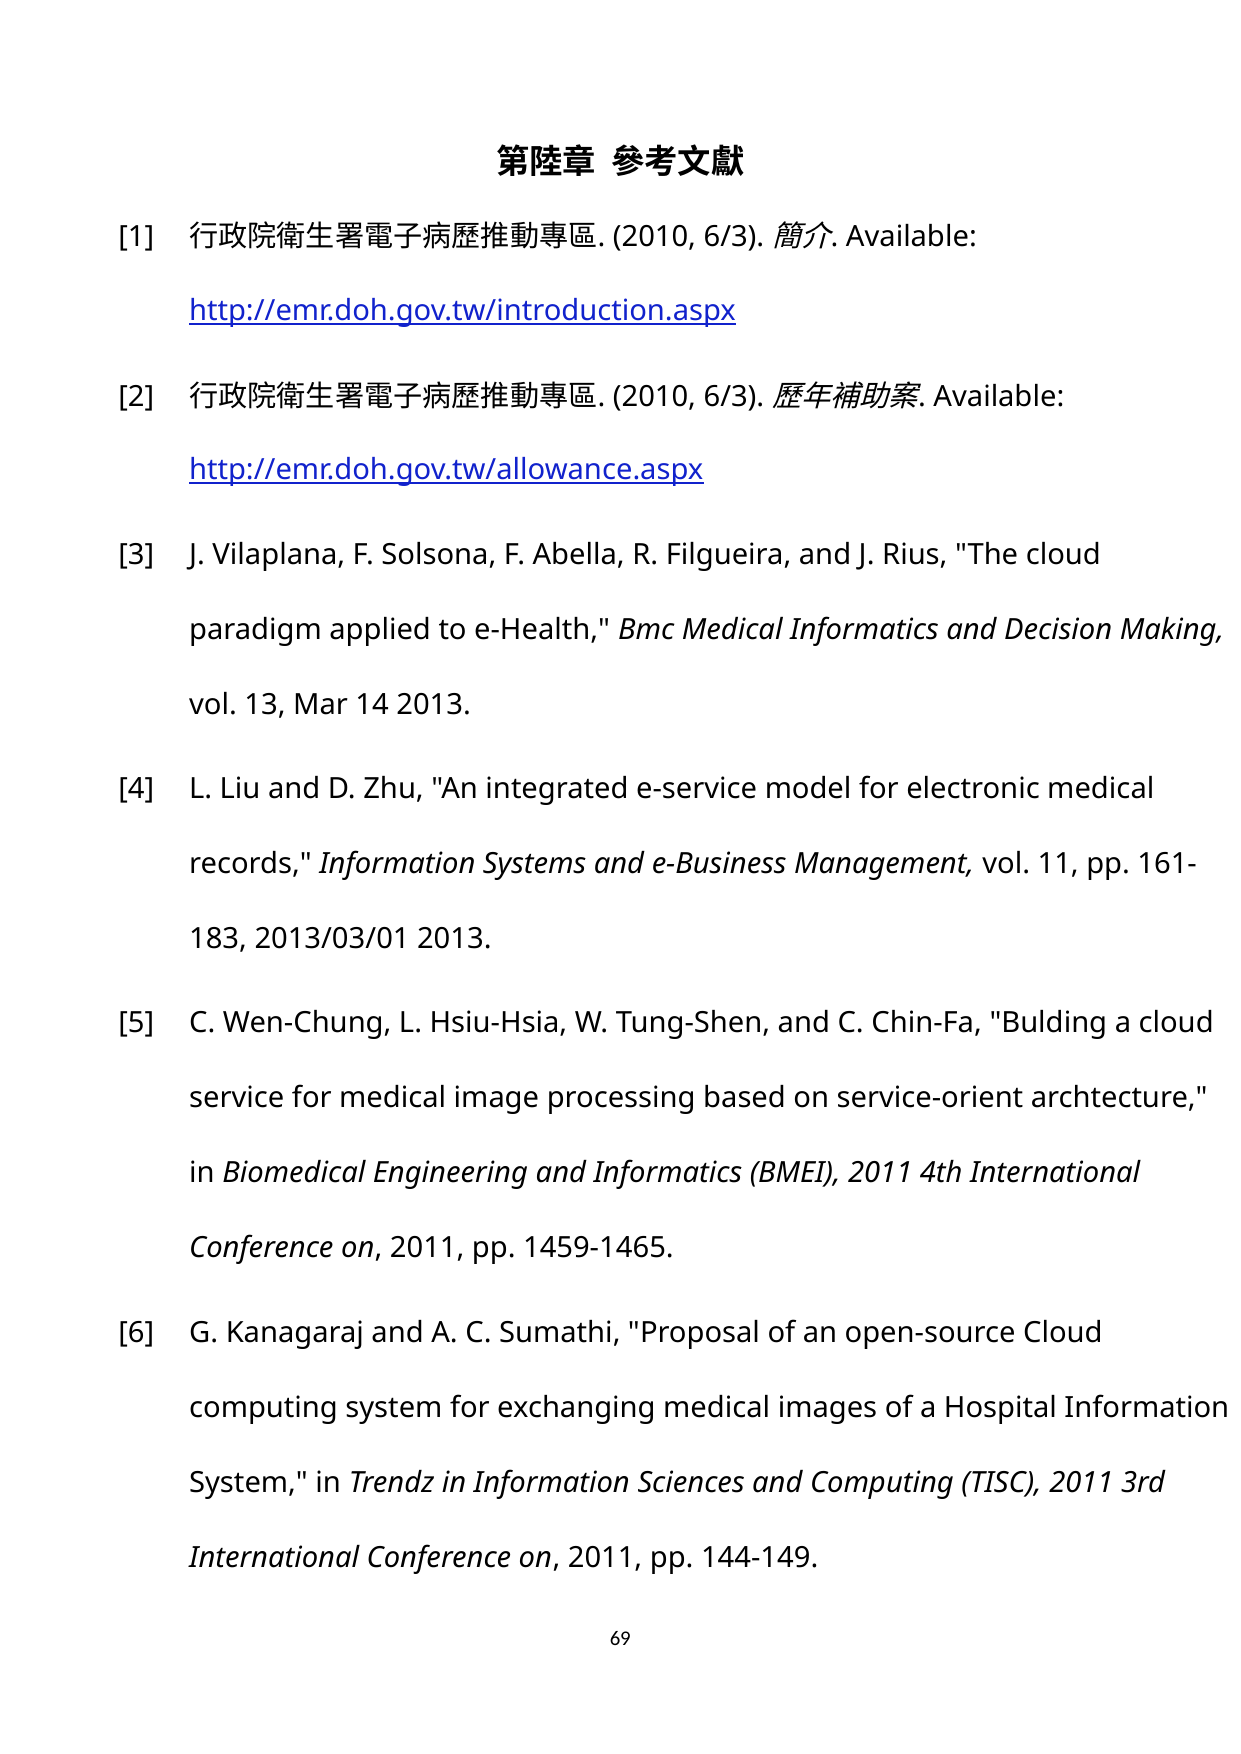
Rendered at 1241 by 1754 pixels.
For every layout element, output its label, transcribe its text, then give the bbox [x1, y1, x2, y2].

text [4] L. Liu and D. Zhu, "An integrated e-service model for electronic medical records," Information Systems and e-Business Management, vol. 11, pp. 161-183, 2013/03/01 2013. [118, 750, 1239, 975]
text [6] G. Kanagaraj and A. C. Sumathi, "Proposal of an open-source Cloud computing system for exchanging medical images of a Hospital Information System," in Trendz in Information Sciences and Computing (TISC), 2011 3rd International Conference on, 2011, pp. 144-149. [118, 1293, 1239, 1593]
subtitle 參考文獻 [118, 122, 1122, 197]
text [1] 行政院衛生署電子病歷推動專區. (2010, 6/3). 簡介. Available: http://emr.doh.gov.tw/introduction.aspx [118, 197, 1239, 347]
text [2] 行政院衛生署電子病歷推動專區. (2010, 6/3). 歷年補助案. Available: http://emr.doh.gov.tw/allowance.aspx [118, 356, 1239, 506]
text [5] C. Wen-Chung, L. Hsiu-Hsia, W. Tung-Shen, and C. Chin-Fa, "Bulding a cloud service for medical image processing based on service-orient archtecture," in Biomedical Engineering and Informatics (BMEI), 2011 4th International Conference on, 2011, pp. 1459-1465. [118, 984, 1239, 1284]
text [3] J. Vilaplana, F. Solsona, F. Abella, R. Filgueira, and J. Rius, "The cloud paradigm applied to e-Health," Bmc Medical Informatics and Decision Making, vol. 13, Mar 14 2013. [118, 515, 1239, 740]
